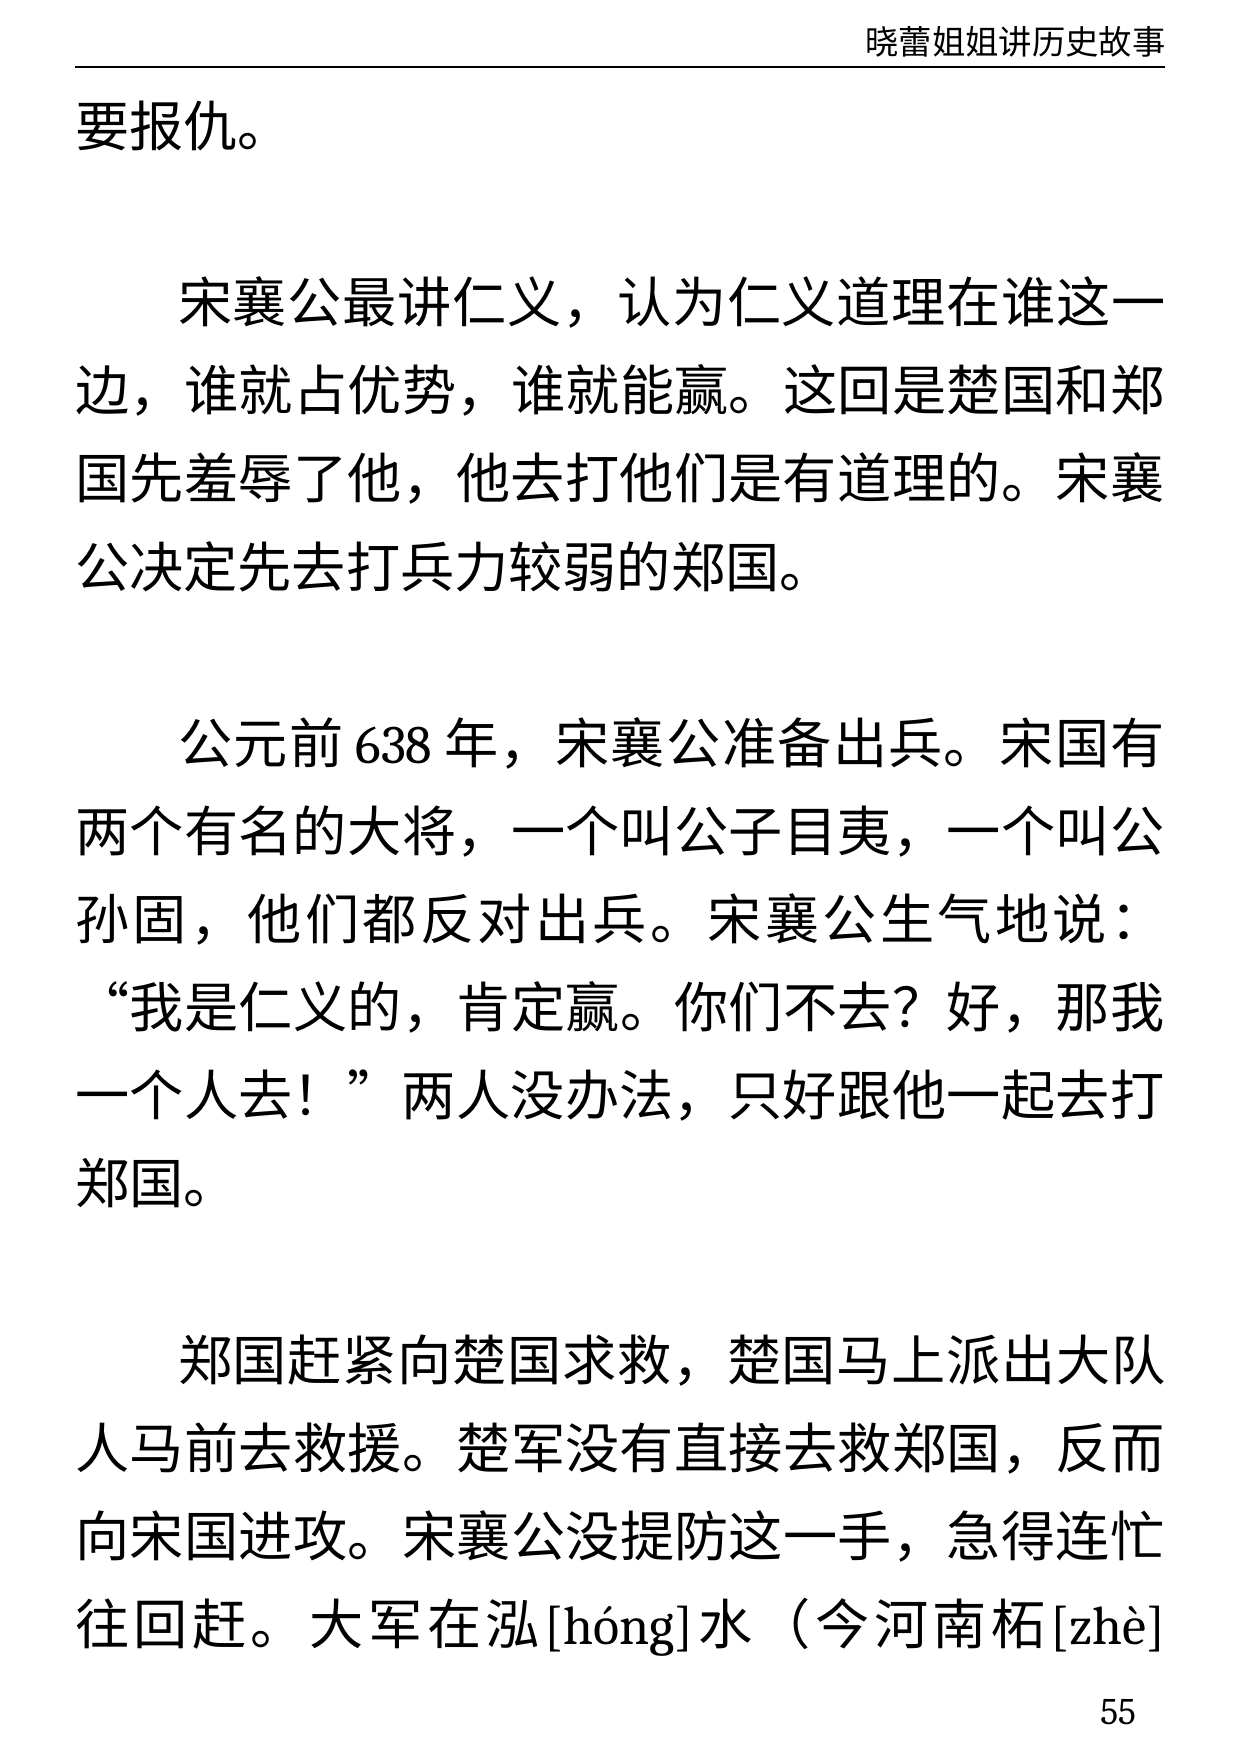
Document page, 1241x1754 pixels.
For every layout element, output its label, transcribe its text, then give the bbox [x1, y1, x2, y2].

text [75, 79, 1165, 167]
text 公元前638年，宋襄公准备出兵。宋国有两个有名的大将，一个叫公子目夷，一个叫公孙固，他们都反对出兵。宋襄公生气地说：“我是仁义的，肯定赢。你们不去？好，那我一个人去！”两人没办法，只好跟他一起去打郑国。 [75, 696, 1165, 1224]
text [75, 1312, 1165, 1665]
text 宋襄公最讲仁义，认为仁义道理在谁这一边，谁就占优势，谁就能赢。这回是楚国和郑国先羞辱了他，他去打他们是有道理的。宋襄公决定先去打兵力较弱的郑国。 [75, 255, 1165, 607]
